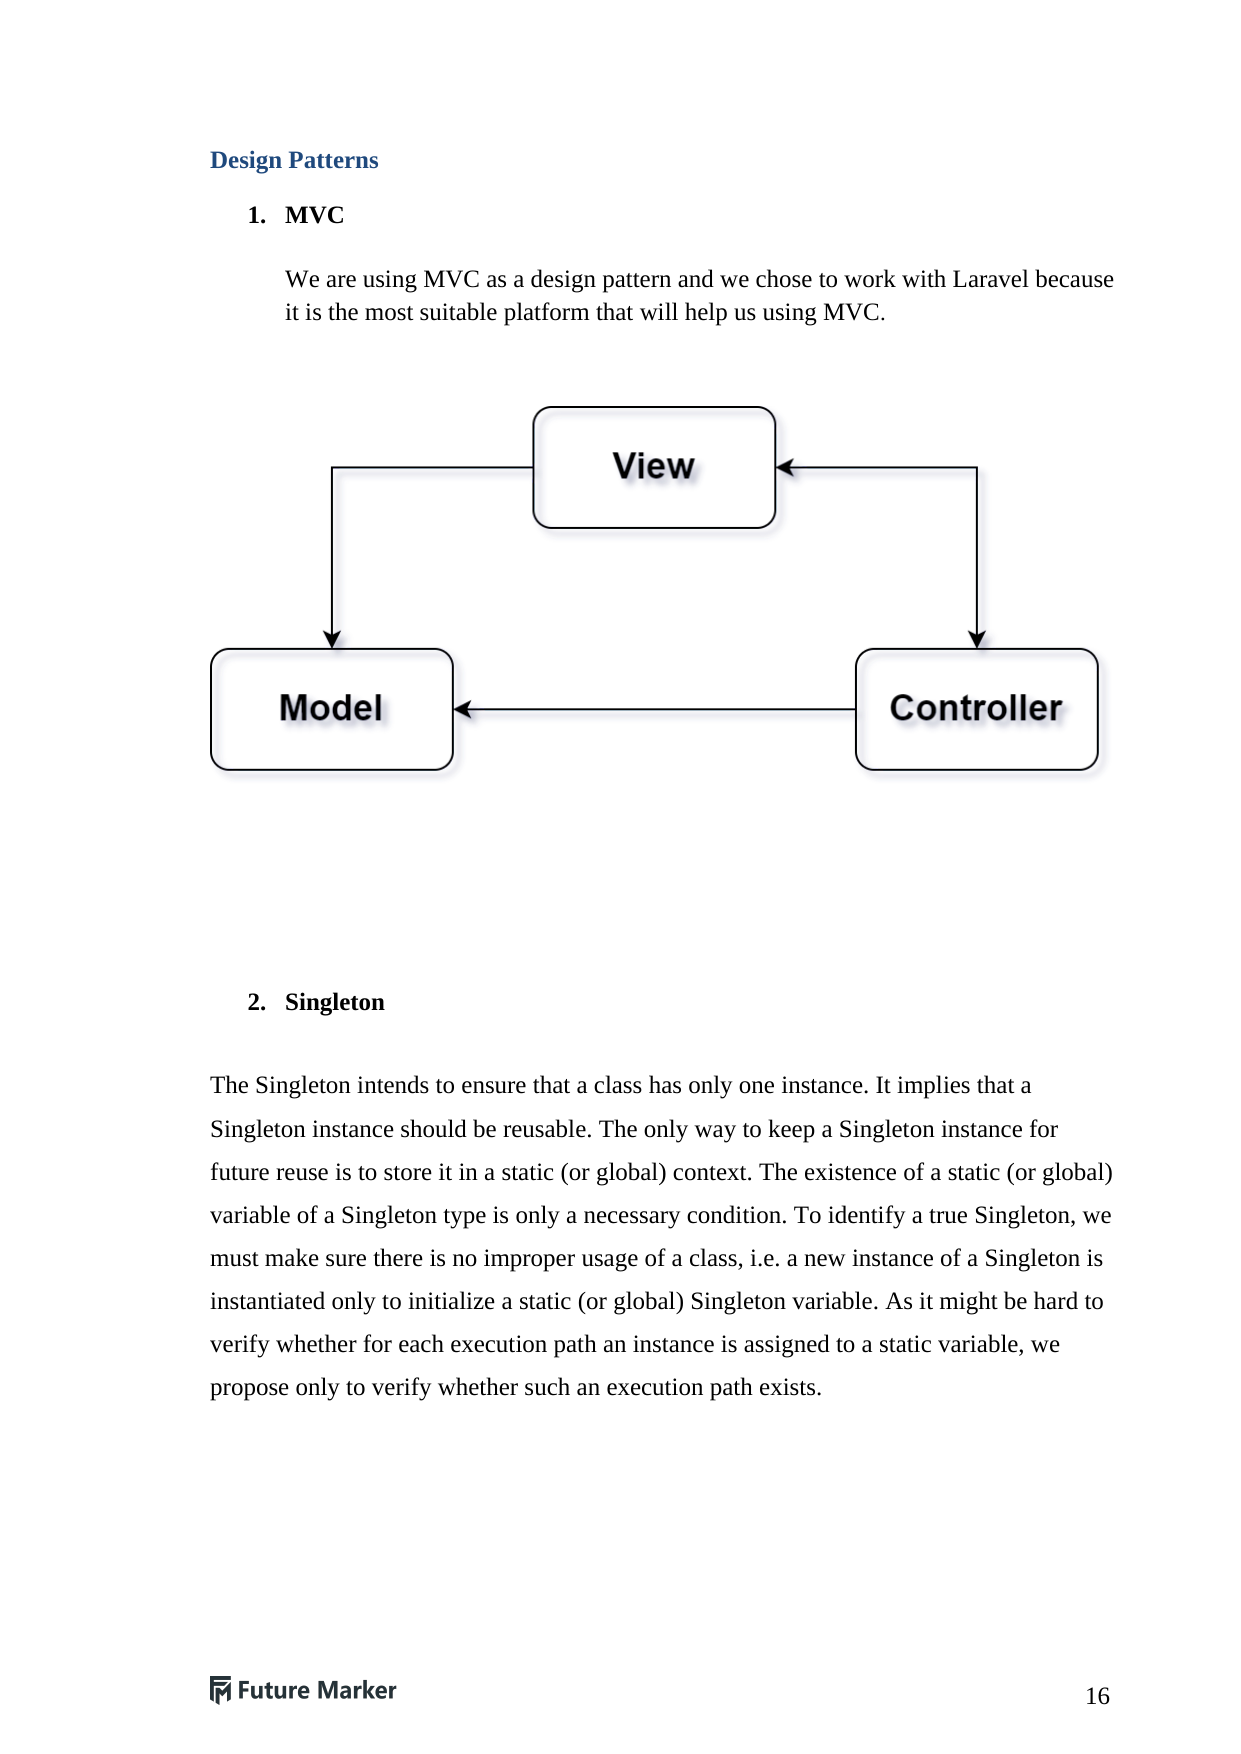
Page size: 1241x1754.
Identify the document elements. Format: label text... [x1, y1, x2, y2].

picture [210, 1676, 397, 1705]
list Singleton [247, 987, 1120, 1015]
text The Singleton intends to ensure that a class has only one instance. It implies that a Singleton instance should be reusable. The only way to keep a Singleton instance for future reuse is to store it in a static (or global) context. The existence of a static (or global) variable of a Singleton type is only a necessary condition. To identify a true Singleton, we must make sure there is no improper usage of a class, i.e. a new instance of a Singleton is instantiated only to initialize a static (or global) Singleton variable. As it might be hard to verify whether for each execution path an instance is assigned to a static variable, we propose only to verify whether such an execution path exists. [210, 1071, 1120, 1401]
list We are using MVC as a design pattern and we chose to work with Laravel because it is the most suitable platform that will help us using MVC. [285, 264, 1120, 326]
subtitle Design Patterns [210, 145, 1120, 174]
list MVC [247, 201, 1120, 229]
picture [210, 406, 1121, 793]
